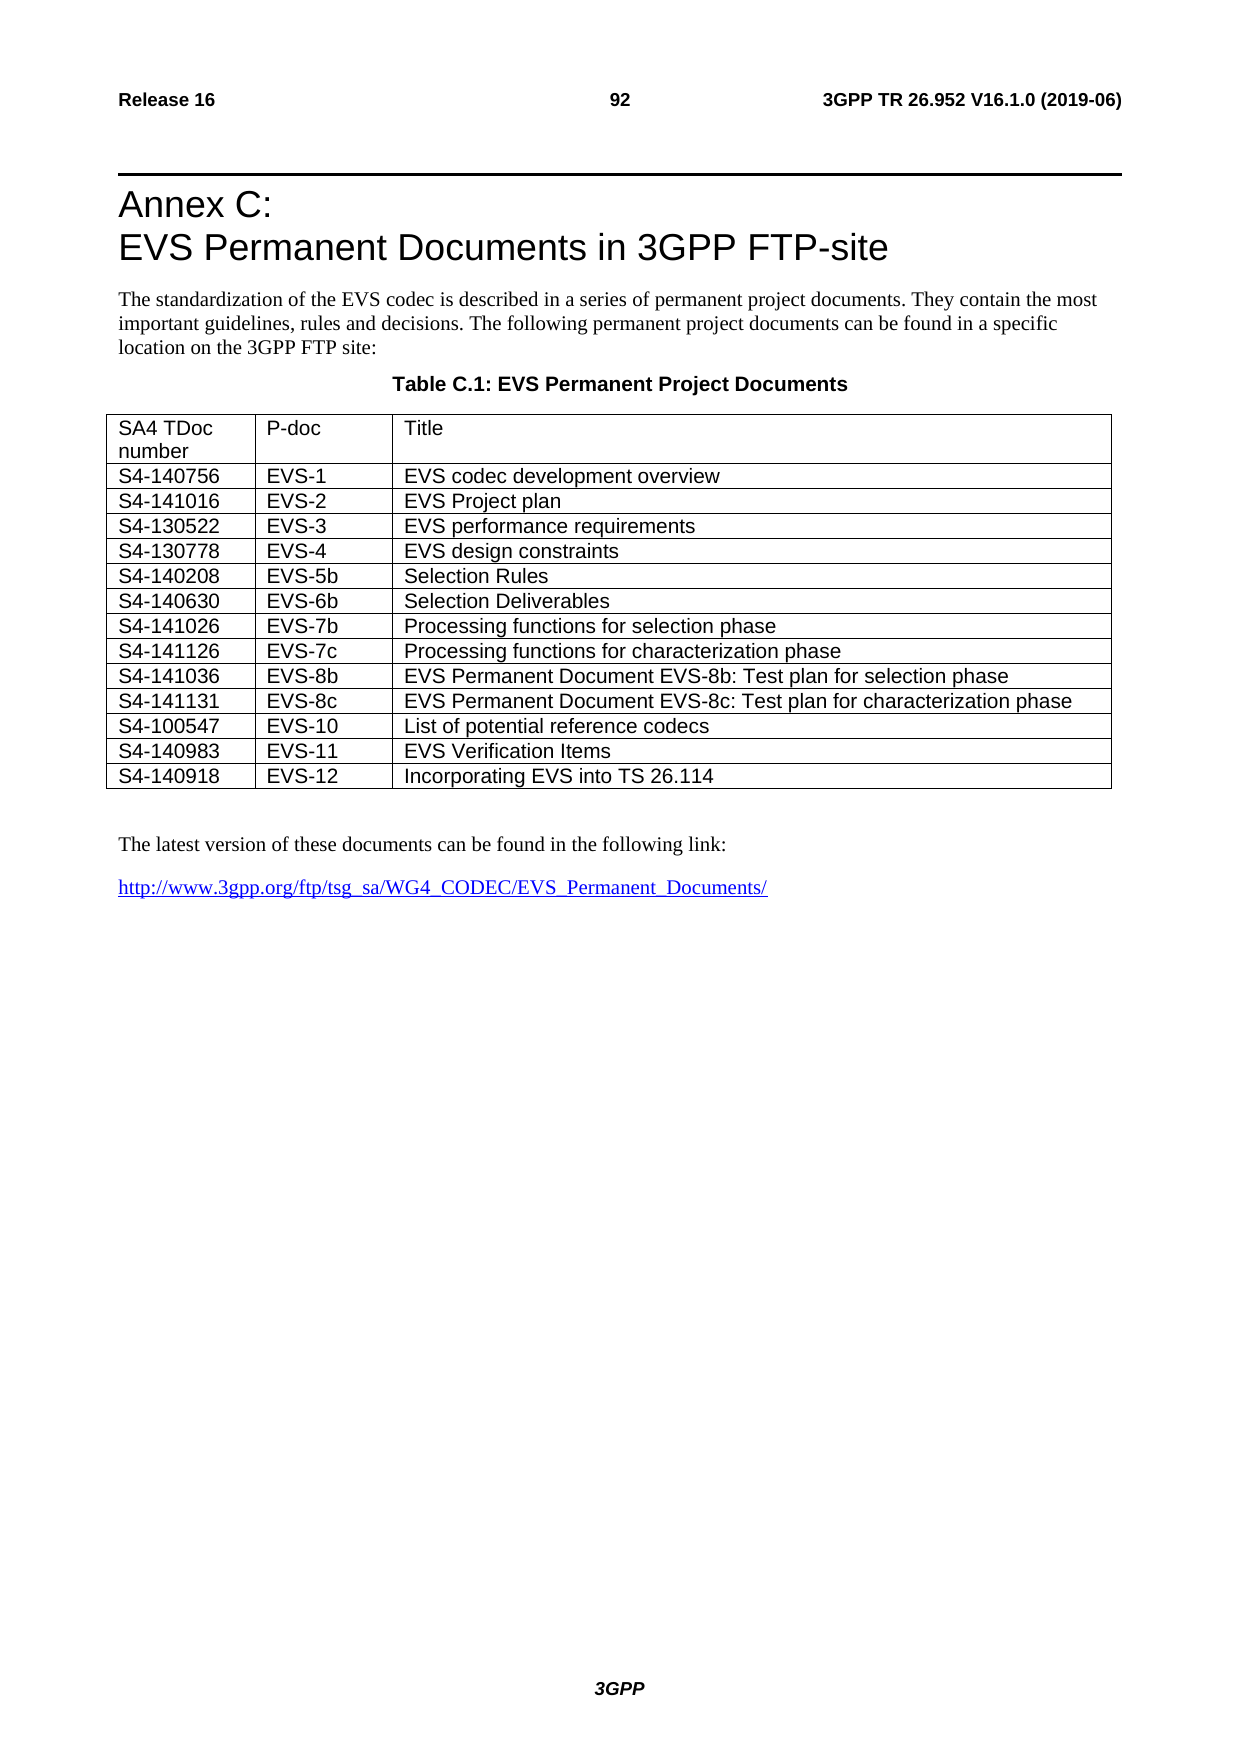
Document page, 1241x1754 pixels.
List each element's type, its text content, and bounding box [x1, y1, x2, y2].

table_cell Selection Rules [393, 564, 1111, 588]
table_cell EVS-6b [256, 589, 392, 613]
table_cell List of potential reference codecs [393, 714, 1111, 738]
table_cell Processing functions for selection phase [393, 614, 1111, 638]
table_cell EVS-7c [256, 639, 392, 663]
table_cell EVS Project plan [393, 489, 1111, 513]
text http://www.3gpp.org/ftp/tsg_sa/WG4_CODEC/EVS_Permanent_Documents/ [118, 875, 1122, 899]
table_cell EVS-8c [256, 689, 392, 713]
table_header SA4 TDoc number [107, 415, 255, 463]
table_cell EVS-12 [256, 764, 392, 788]
table_cell EVS-4 [256, 539, 392, 563]
table_cell S4-130522 [107, 514, 255, 538]
table_cell S4-140208 [107, 564, 255, 588]
table_cell EVS-8b [256, 664, 392, 688]
table_cell EVS design constraints [393, 539, 1111, 563]
table_cell EVS Permanent Document EVS-8b: Test plan for selection phase [393, 664, 1111, 688]
table_cell Selection Deliverables [393, 589, 1111, 613]
table_cell EVS codec development overview [393, 464, 1111, 488]
table_cell S4-140918 [107, 764, 255, 788]
table_header P-doc [256, 415, 392, 463]
table_cell EVS-10 [256, 714, 392, 738]
table_cell Incorporating EVS into TS 26.114 [393, 764, 1111, 788]
text Table C.1: EVS Permanent Project Documents [118, 372, 1122, 396]
text The latest version of these documents can be found in the following link: [118, 832, 1122, 856]
table_cell S4-130778 [107, 539, 255, 563]
table_cell EVS-2 [256, 489, 392, 513]
table_cell S4-140756 [107, 464, 255, 488]
table_cell EVS-11 [256, 739, 392, 763]
subtitle Annex C: EVS Permanent Documents in 3GPP FTP-site [118, 176, 1122, 268]
table_cell S4-140630 [107, 589, 255, 613]
table_cell S4-141036 [107, 664, 255, 688]
table_cell EVS performance requirements [393, 514, 1111, 538]
table_cell EVS-3 [256, 514, 392, 538]
table_cell S4-100547 [107, 714, 255, 738]
table_cell EVS-5b [256, 564, 392, 588]
table_cell EVS Permanent Document EVS-8c: Test plan for characterization phase [393, 689, 1111, 713]
table_cell S4-141016 [107, 489, 255, 513]
table_cell S4-141026 [107, 614, 255, 638]
table_cell Processing functions for characterization phase [393, 639, 1111, 663]
table_cell EVS Verification Items [393, 739, 1111, 763]
table_cell EVS-1 [256, 464, 392, 488]
table_header Title [393, 415, 1111, 463]
text The standardization of the EVS codec is described in a series of permanent project documents. They contain the most important guidelines, rules and decisions. The following permanent project documents can be found in a specific location on the 3GPP FTP site: [118, 287, 1122, 359]
table_cell S4-141131 [107, 689, 255, 713]
table_cell EVS-7b [256, 614, 392, 638]
table_cell S4-141126 [107, 639, 255, 663]
table_cell S4-140983 [107, 739, 255, 763]
